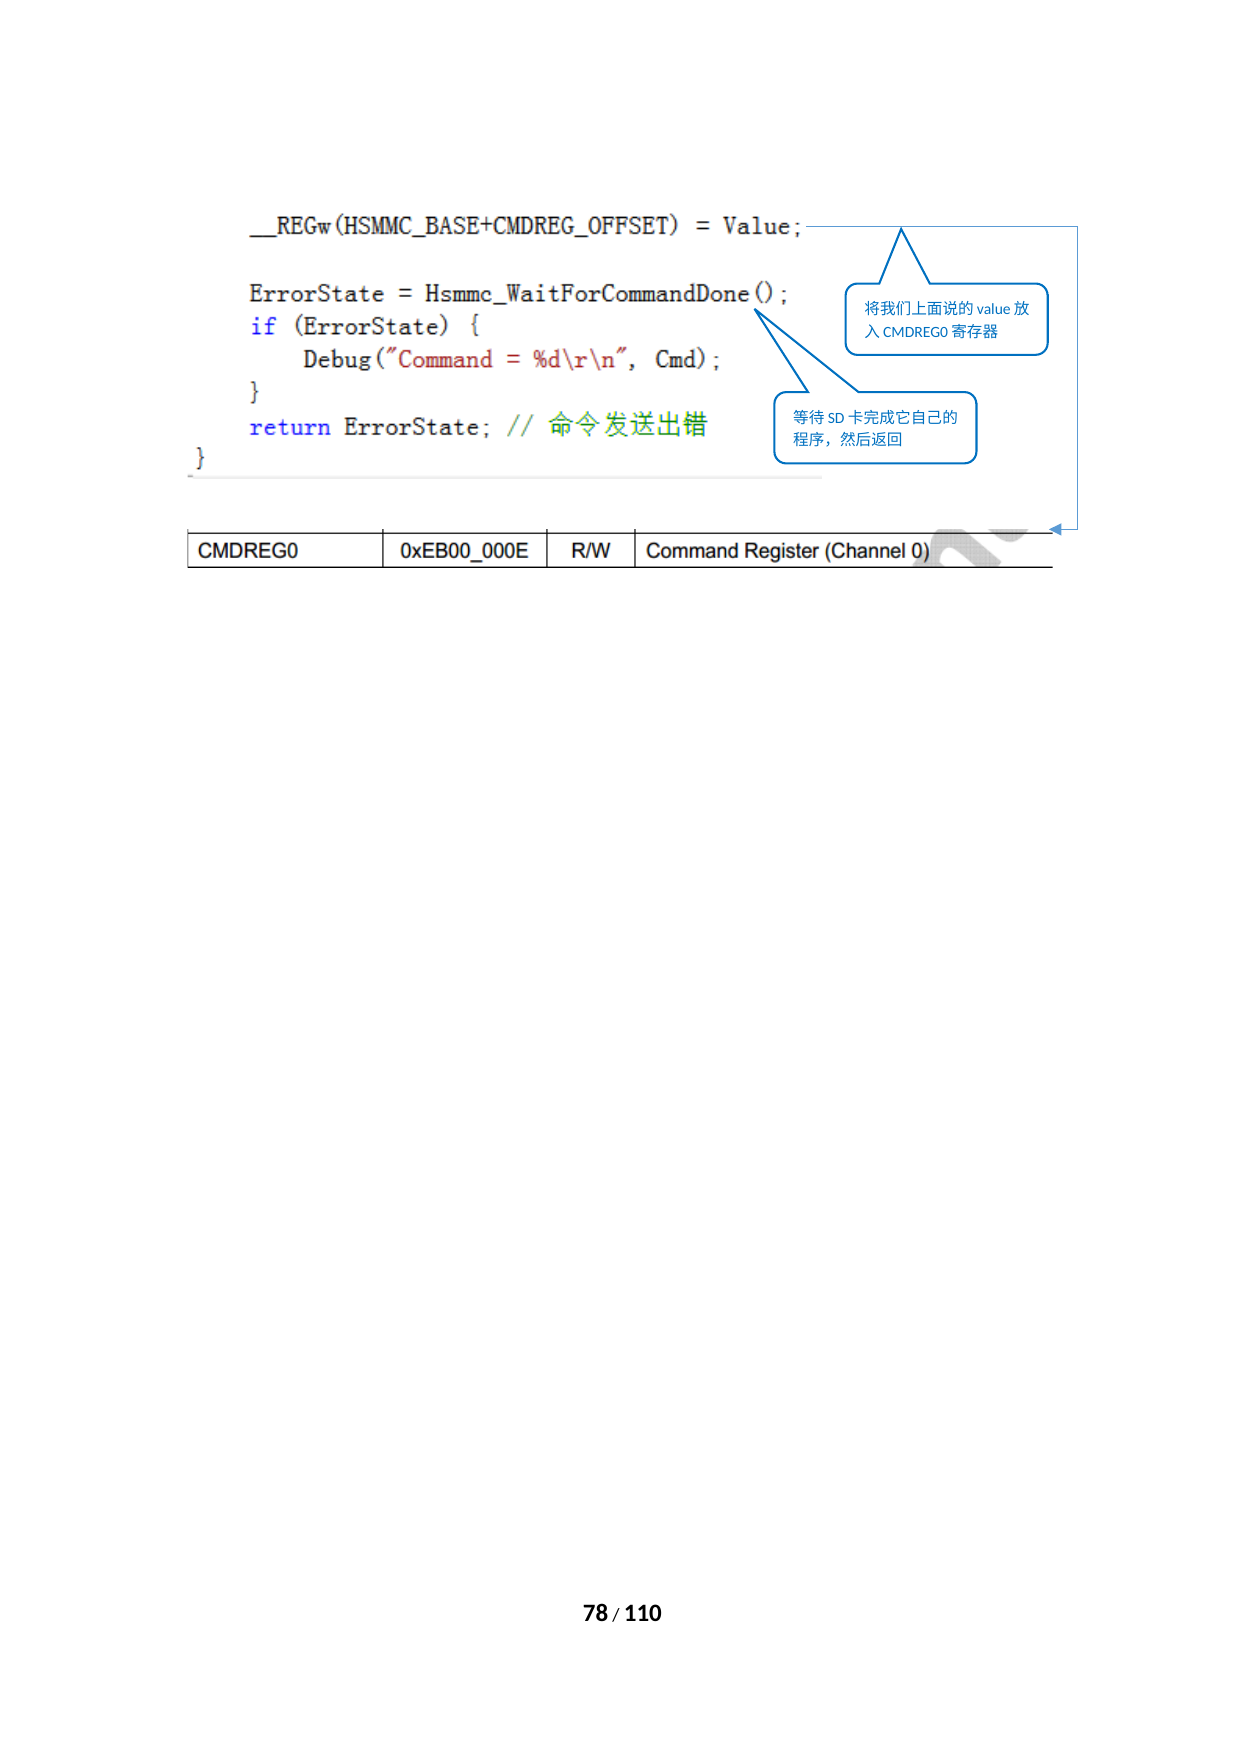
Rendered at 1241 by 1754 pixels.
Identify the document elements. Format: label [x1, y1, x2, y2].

picture [763, 318, 822, 462]
picture [187, 195, 822, 479]
picture [187, 529, 1053, 568]
